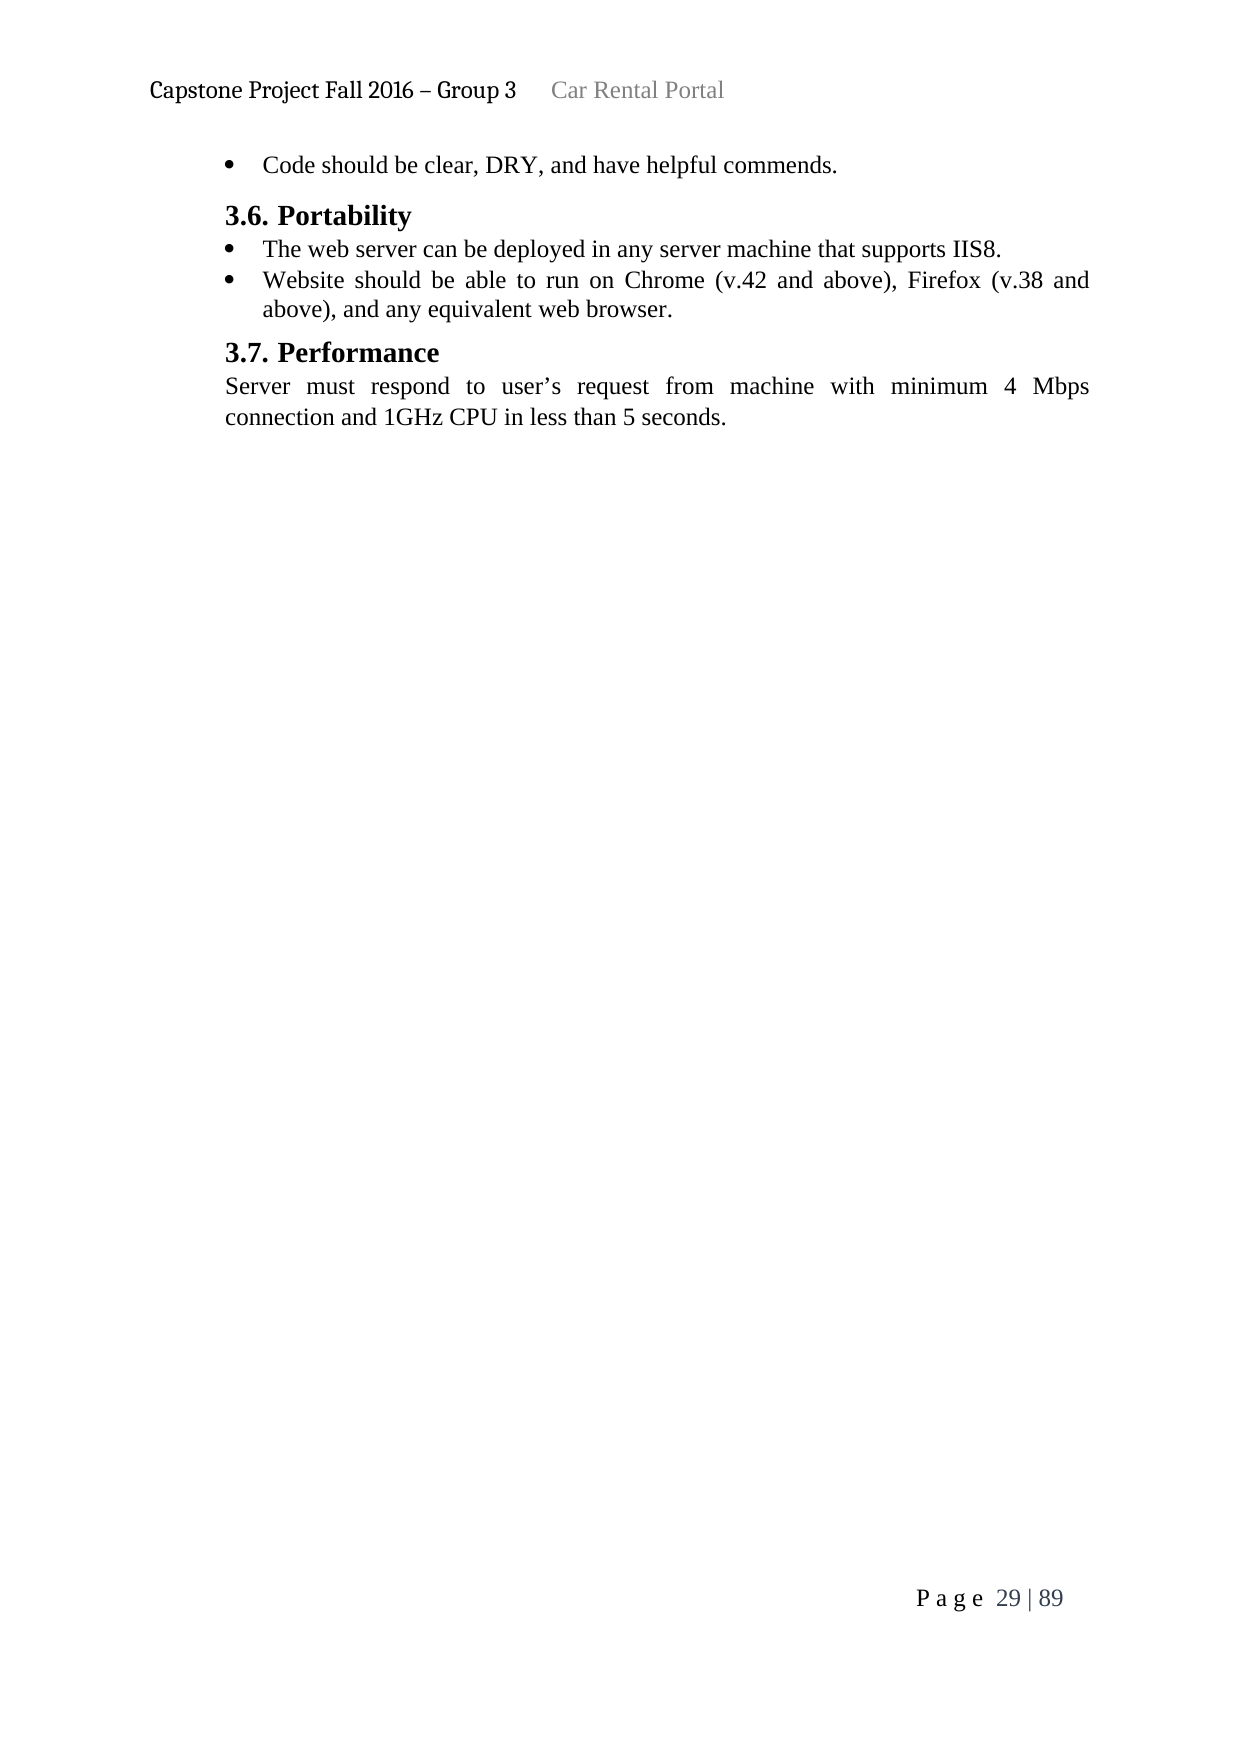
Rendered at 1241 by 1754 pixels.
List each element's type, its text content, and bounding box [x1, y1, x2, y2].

subtitle Portability [225, 198, 1090, 231]
list Code should be clear, DRY, and have helpful commends. [225, 150, 1090, 179]
list The web server can be deployed in any server machine that supports IIS8. [225, 234, 1090, 263]
subtitle Performance [225, 335, 1090, 368]
list Server must respond to user’s request from machine with minimum 4 Mbps connection and 1GHz CPU in less than 5 seconds. [225, 371, 1090, 431]
list Website should be able to run on Chrome (v.42 and above), Firefox (v.38 and above), and any equivalent web browser. [225, 265, 1090, 322]
